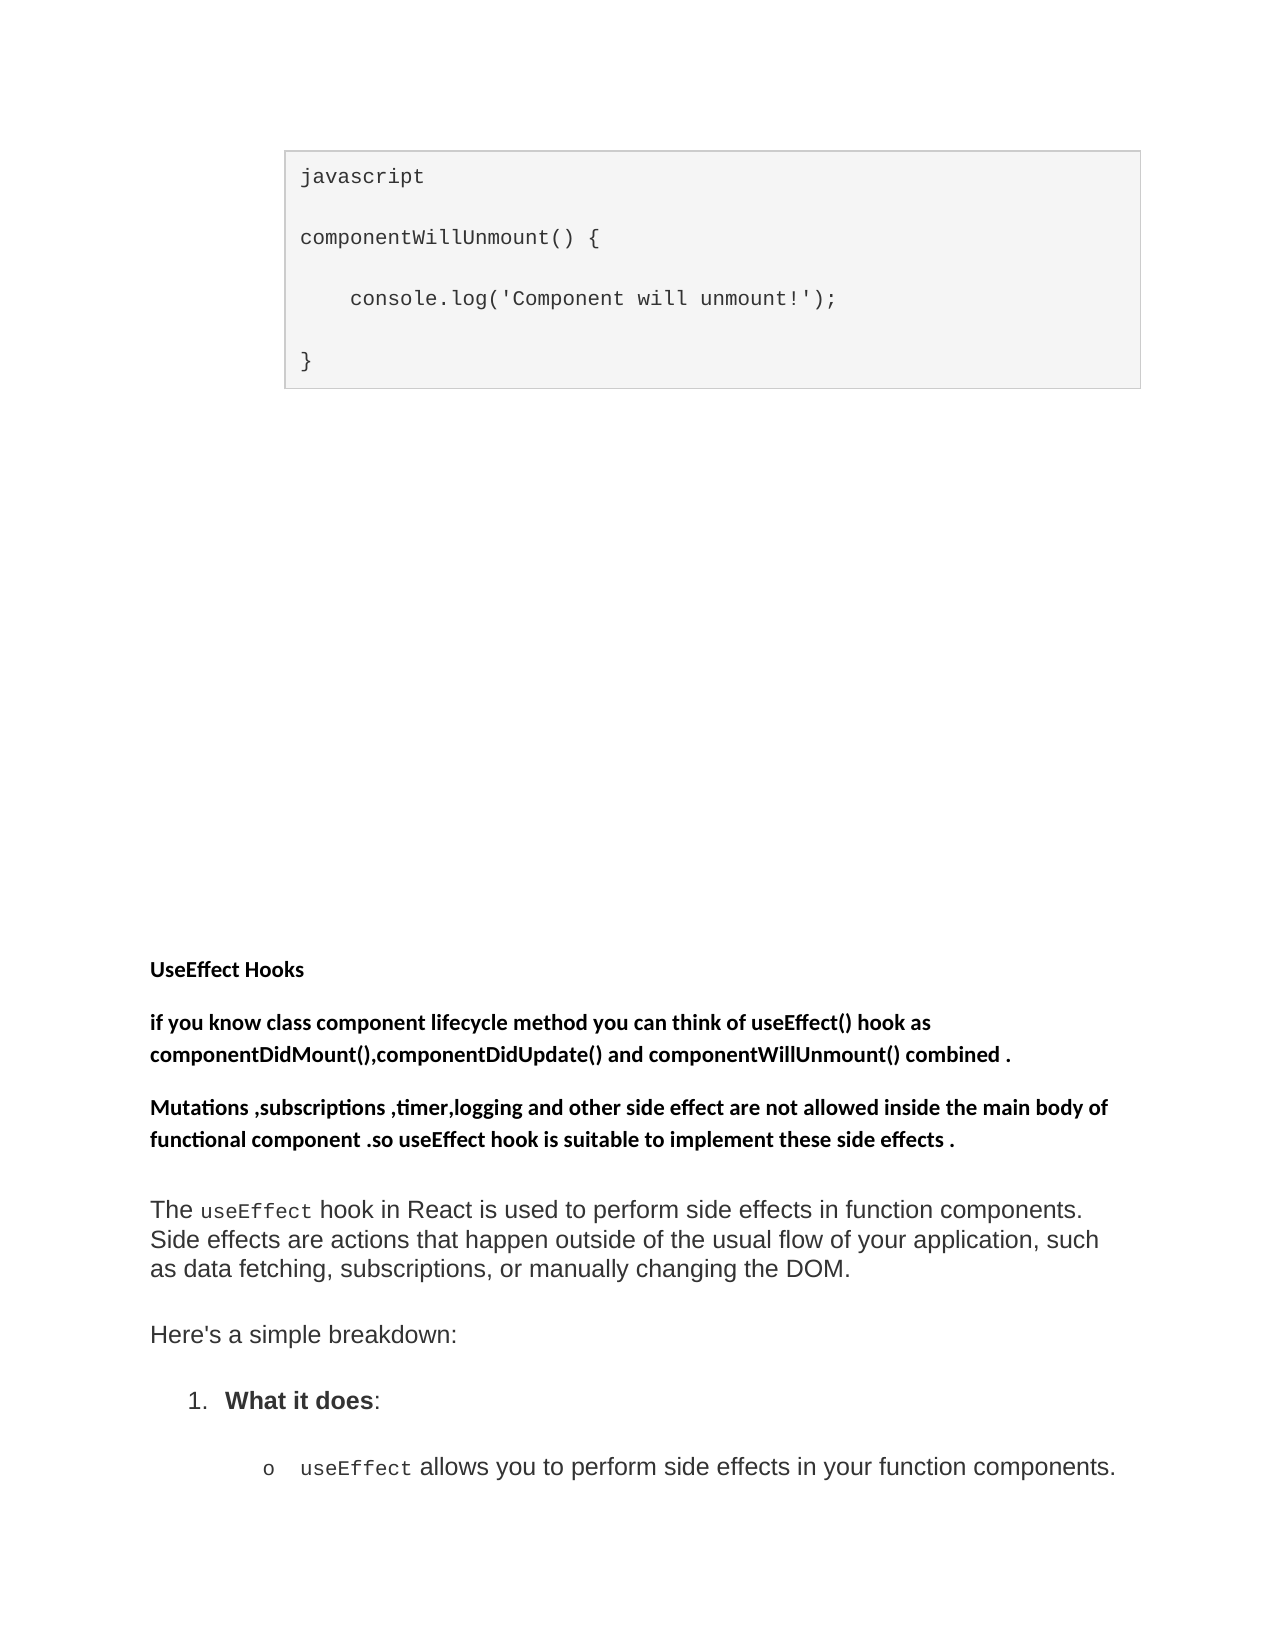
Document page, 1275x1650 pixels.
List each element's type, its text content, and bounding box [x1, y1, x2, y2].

text Here's a simple breakdown: [150, 1320, 1125, 1349]
text javascript [286, 152, 1140, 190]
list What it does: [187, 1386, 1125, 1415]
list useEffect allows you to perform side effects in your function components. [262, 1452, 1125, 1482]
text The useEffect hook in React is used to perform side effects in function components. Side effects are actions that happen outside of the usual flow of your application, such as data fetching, subscriptions, or manually changing the DOM. [150, 1195, 1125, 1282]
text if you know class component lifecycle method you can think of useEffect() hook as componentDidMount(),componentDidUpdate() and componentWillUnmount() combined . [150, 1008, 1125, 1068]
text } [286, 333, 1140, 388]
text UseEffect Hooks [150, 955, 1125, 983]
text Mutations ,subscriptions ,timer,logging and other side effect are not allowed inside the main body of functional component .so useEffect hook is suitable to implement these side effects . [150, 1093, 1125, 1153]
text console.log('Component will unmount!'); [286, 272, 1140, 312]
text componentWillUnmount() { [286, 211, 1140, 251]
